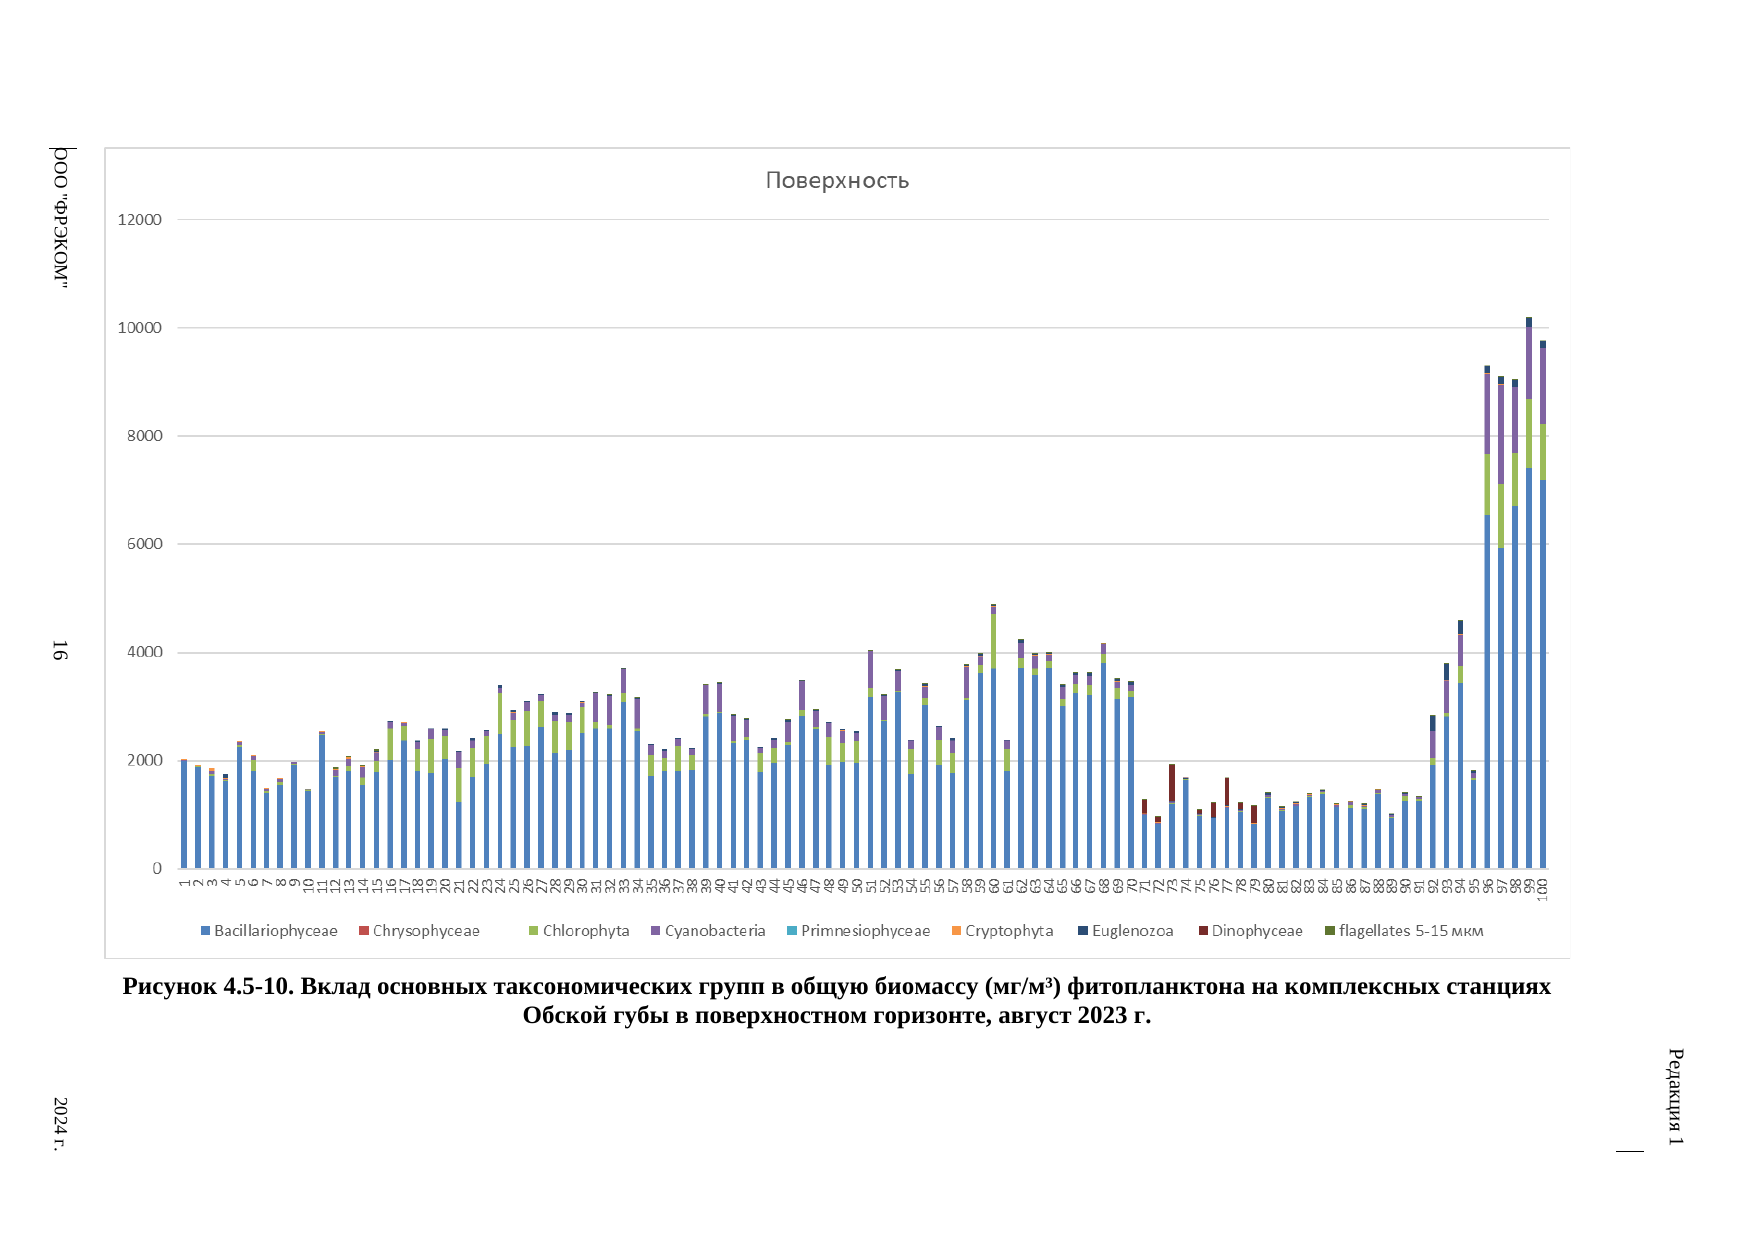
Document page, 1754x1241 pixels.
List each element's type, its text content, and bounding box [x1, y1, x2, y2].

picture [104, 147, 1571, 959]
